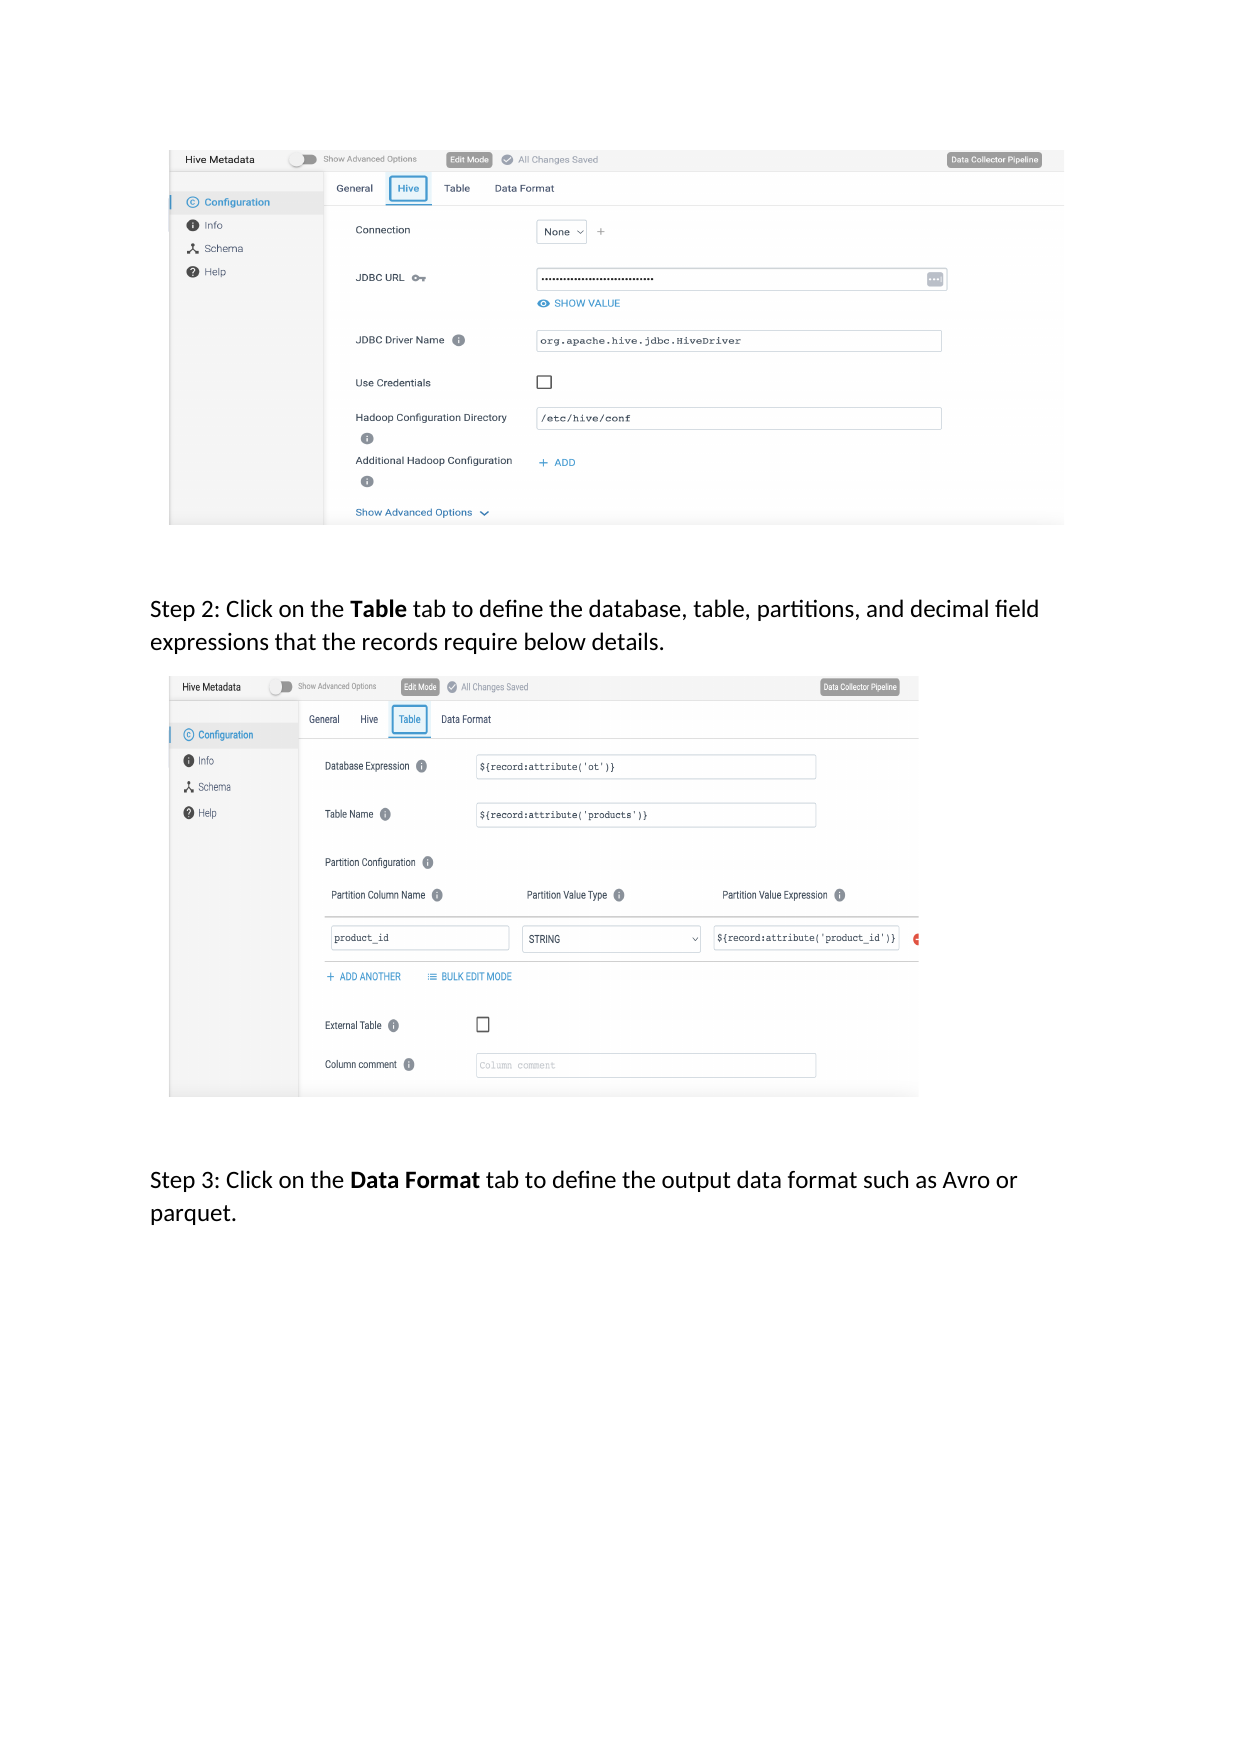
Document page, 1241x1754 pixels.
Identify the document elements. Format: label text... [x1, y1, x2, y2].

text Step 2: Click on the Table tab to define the database, table, partitions, and decimal field expressions that the records require below details. [150, 593, 1090, 657]
text Step 3: Click on the Data Format tab to define the output data format such as Avro or parquet. [150, 1165, 1090, 1228]
